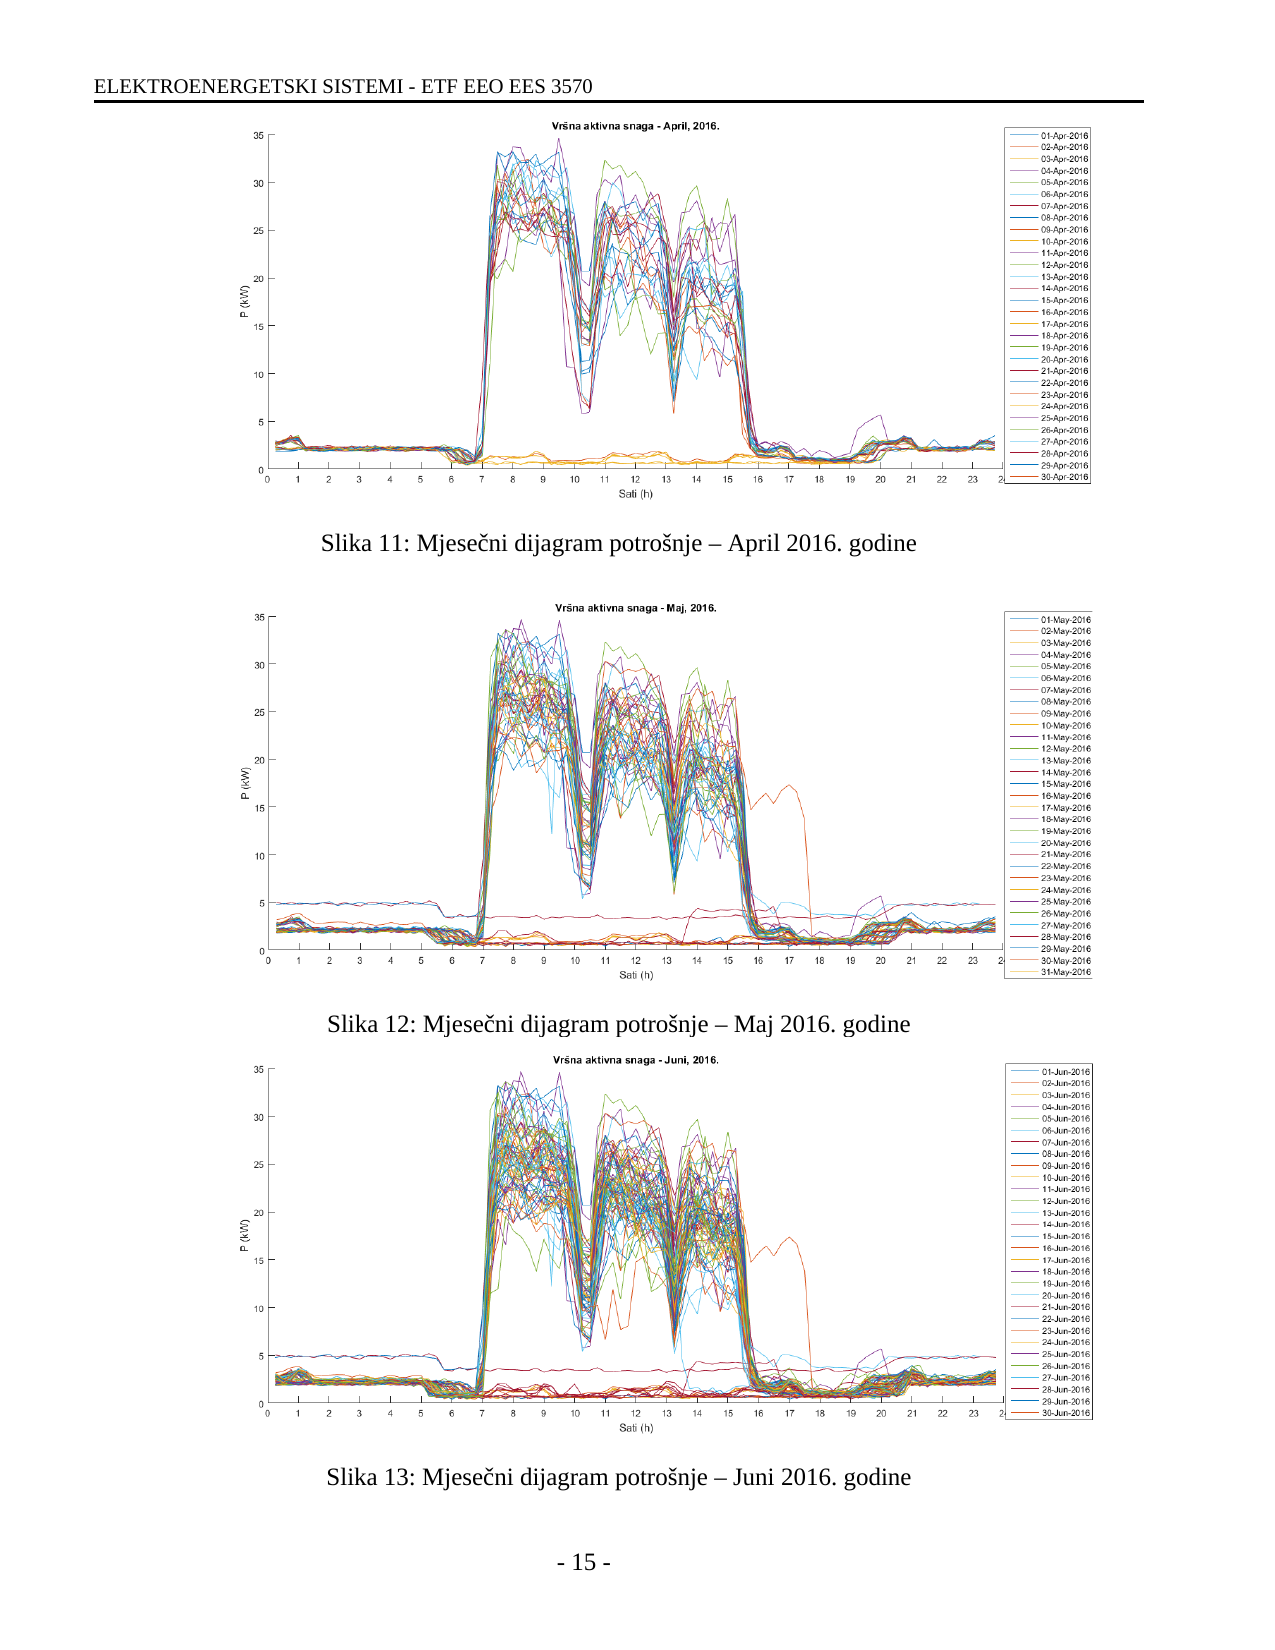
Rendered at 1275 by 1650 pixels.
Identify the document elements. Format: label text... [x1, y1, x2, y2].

picture [144, 1037, 1094, 1448]
text Slika 12: Mjesečni dijagram potrošnje – Maj 2016. godine [94, 1009, 1144, 1038]
text Slika 11: Mjesečni dijagram potrošnje – April 2016. godine [94, 528, 1144, 556]
text Slika 13: Mjesečni dijagram potrošnje – Juni 2016. godine [94, 1462, 1144, 1491]
picture [144, 103, 1093, 514]
picture [145, 585, 1093, 995]
